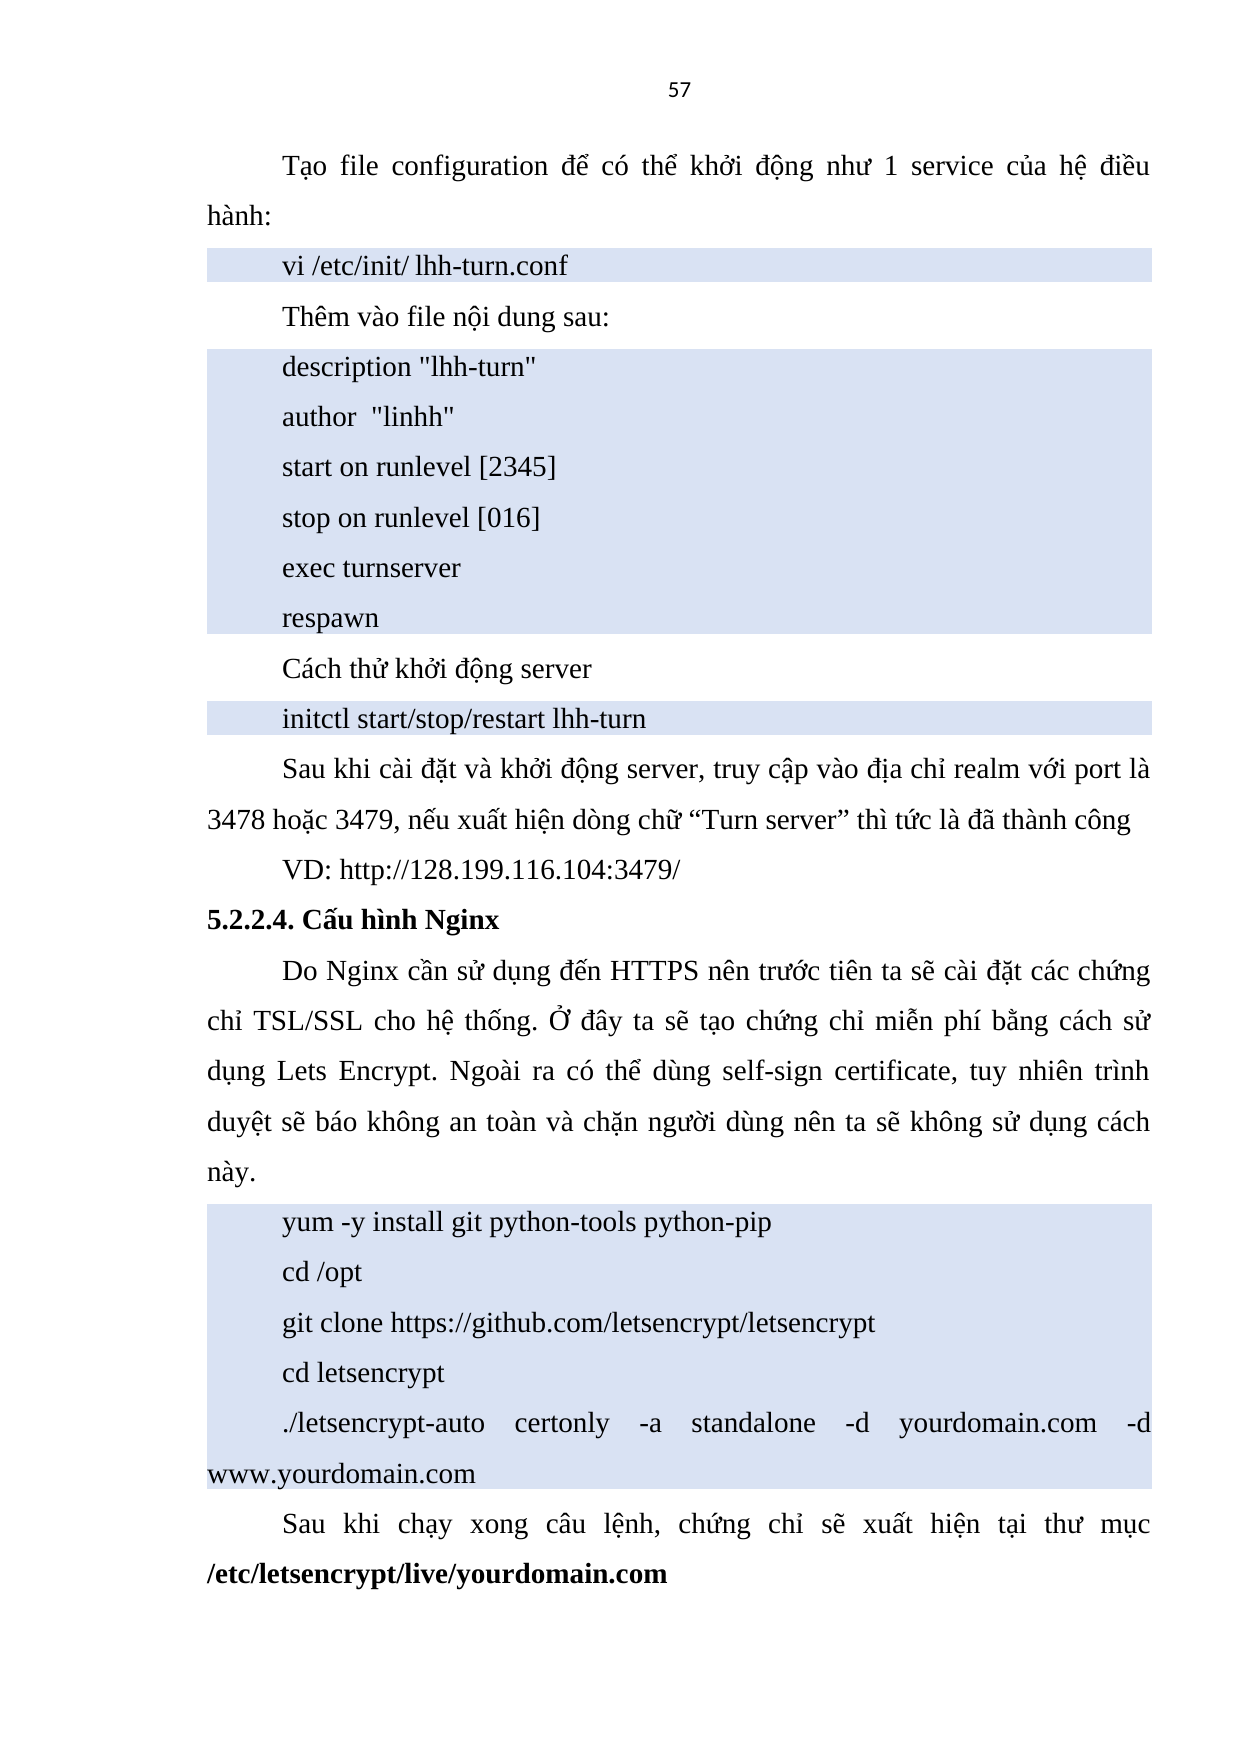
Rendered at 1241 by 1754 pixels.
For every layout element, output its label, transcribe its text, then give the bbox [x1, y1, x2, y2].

text cd /opt [207, 1254, 1152, 1288]
text start on runlevel [2345] [207, 449, 1152, 483]
text cd letsencrypt [207, 1355, 1152, 1389]
text Sau khi chạy xong câu lệnh, chứng chỉ sẽ xuất hiện tại thư mục /etc/letsencrypt/live/yourdomain.com [207, 1506, 1152, 1590]
text description "lhh-turn" [207, 349, 1152, 382]
text respawn [207, 601, 1152, 634]
text stop on runlevel [016] [207, 500, 1152, 533]
text Tạo file configuration để có thể khởi động như 1 service của hệ điều hành: [207, 148, 1152, 232]
list 5.2.2.4. Cấu hình Nginx [207, 902, 1152, 936]
text ./letsencrypt-auto certonly -a standalone -d yourdomain.com -d www.yourdomain.com [207, 1406, 1152, 1489]
text yum -y install git python-tools python-pip [207, 1204, 1152, 1238]
text vi /etc/init/ lhh-turn.conf [207, 248, 1152, 282]
text Sau khi cài đặt và khởi động server, truy cập vào địa chỉ realm với port là 3478 hoặc 3479, nếu xuất hiện dòng chữ “Turn server” thì tức là đã thành công [207, 751, 1152, 835]
text author "linhh" [207, 399, 1152, 433]
text Thêm vào file nội dung sau: [207, 299, 1152, 332]
text Cách thử khởi động server [207, 651, 1152, 684]
text VD: http://128.199.116.104:3479/ [207, 852, 1152, 886]
text exec turnserver [207, 550, 1152, 584]
text Do Nginx cần sử dụng đến HTTPS nên trước tiên ta sẽ cài đặt các chứng chỉ TSL/SSL cho hệ thống. Ở đây ta sẽ tạo chứng chỉ miễn phí bằng cách sử dụng Lets Encrypt. Ngoài ra có thể dùng self-sign certificate, tuy nhiên trình duyệt sẽ báo không an toàn và chặn người dùng nên ta sẽ không sử dụng cách này. [207, 953, 1152, 1187]
text git clone https://github.com/letsencrypt/letsencrypt [207, 1305, 1152, 1338]
text initctl start/stop/restart lhh-turn [207, 701, 1152, 735]
